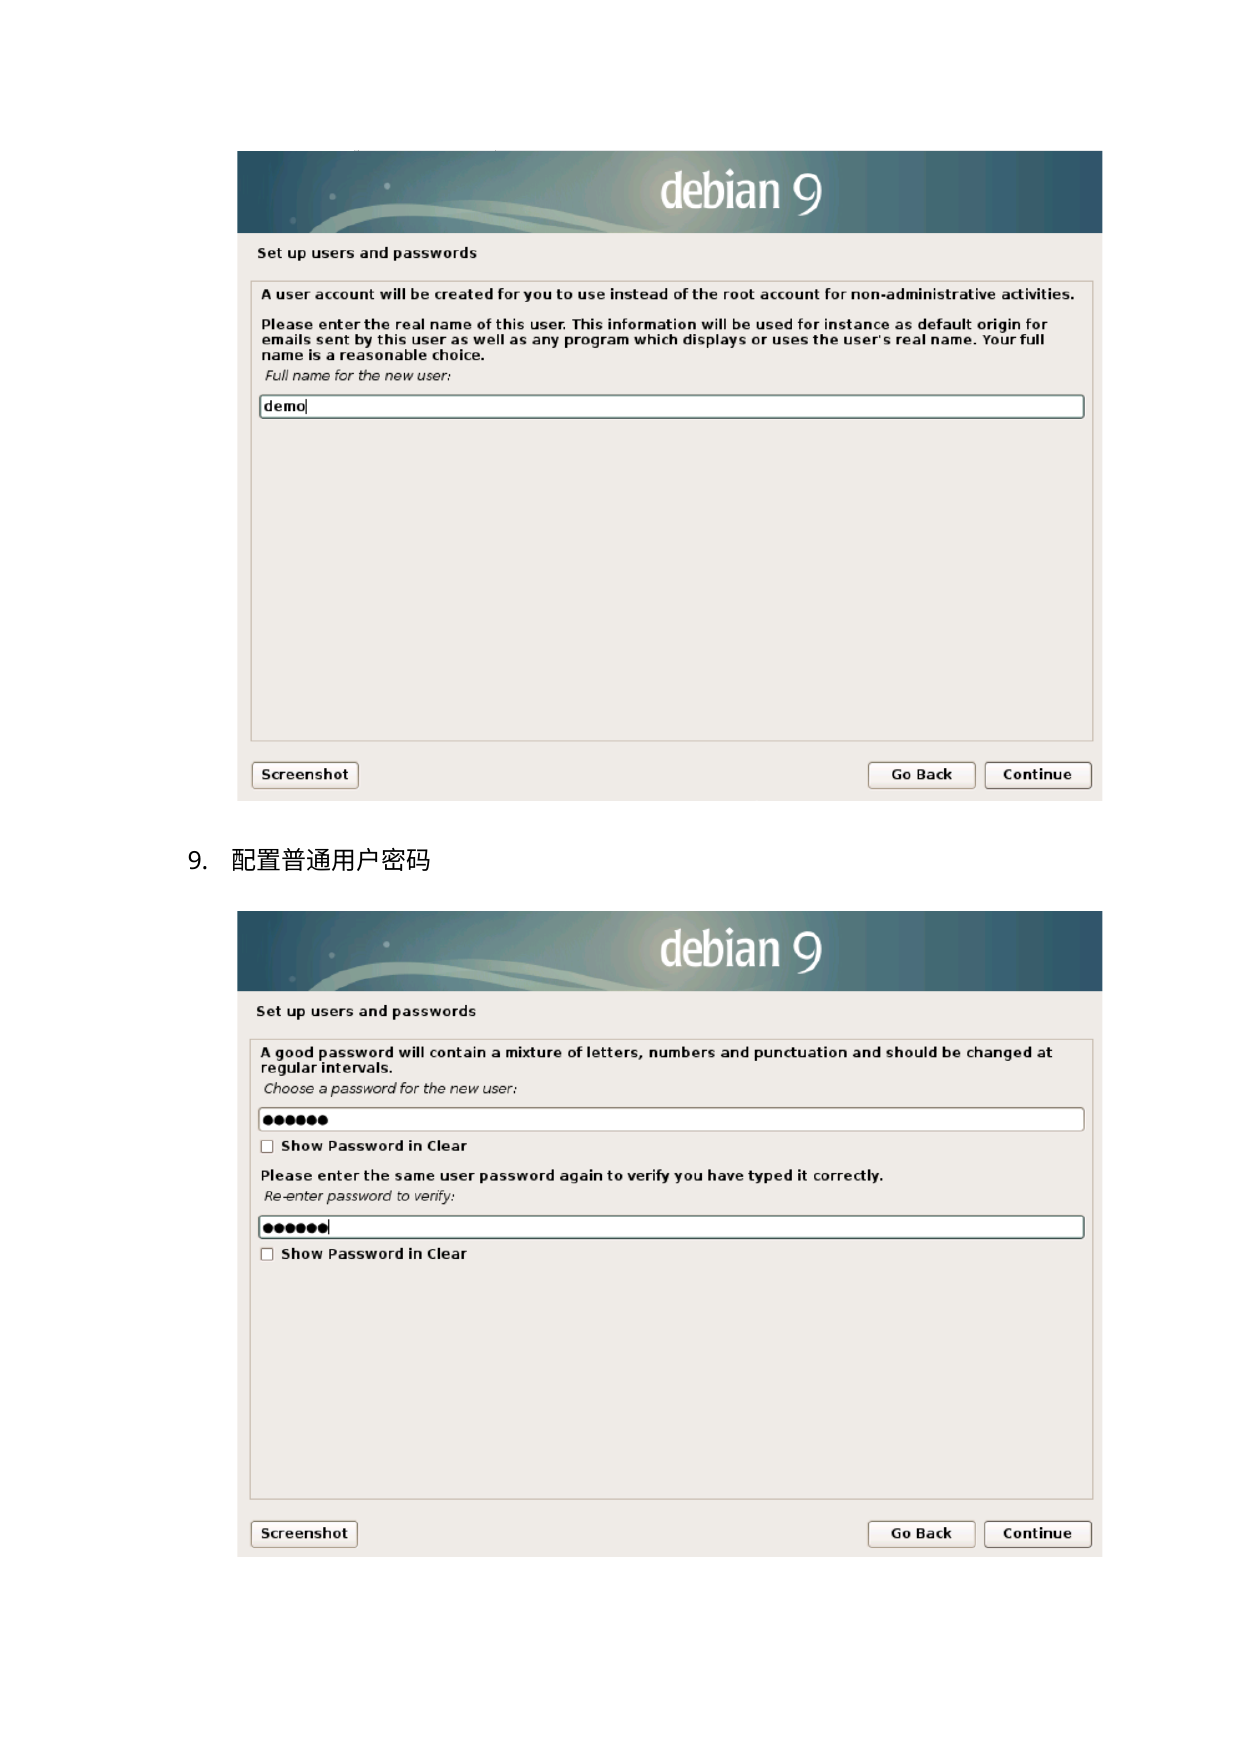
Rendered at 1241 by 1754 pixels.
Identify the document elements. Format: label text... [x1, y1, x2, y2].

picture [237, 911, 1103, 1557]
picture [237, 150, 1103, 801]
list 配置普通用户密码 [187, 824, 1053, 893]
